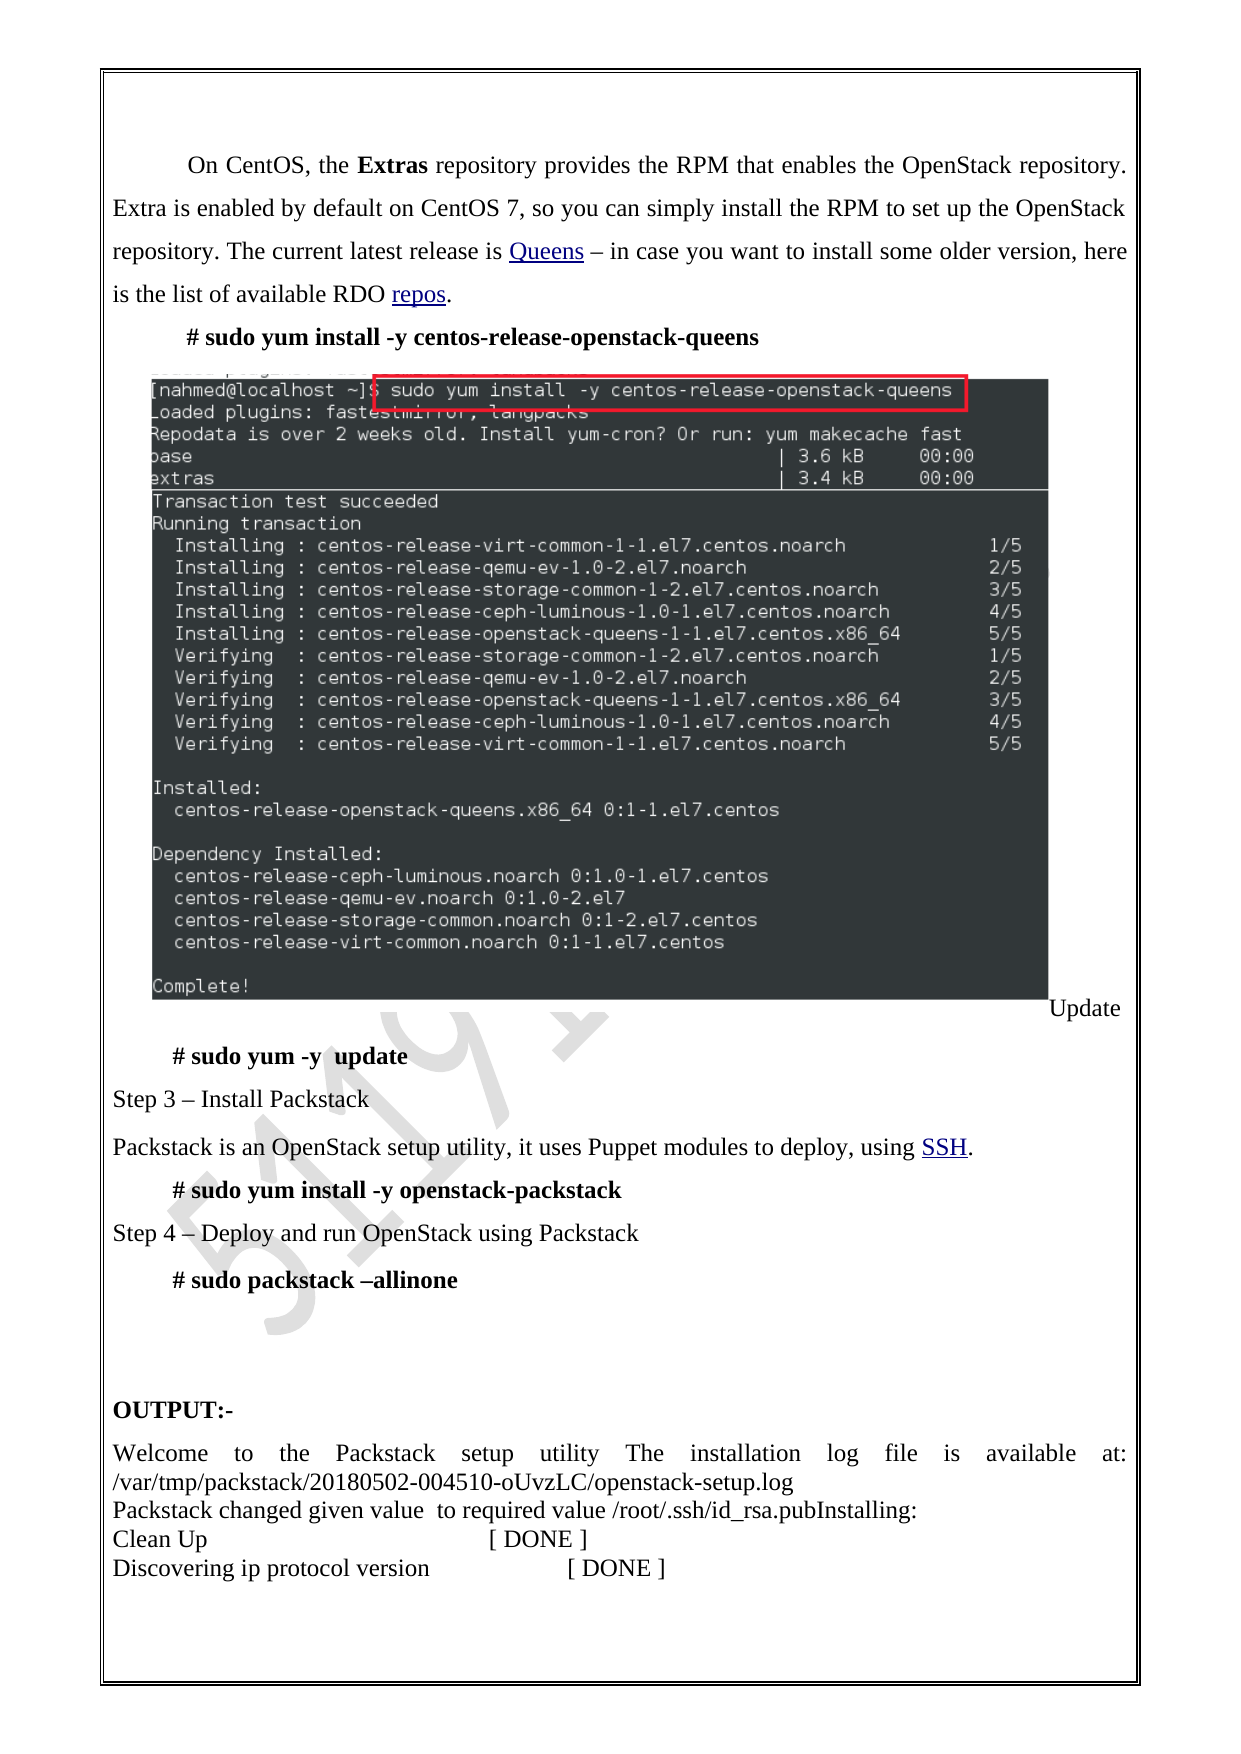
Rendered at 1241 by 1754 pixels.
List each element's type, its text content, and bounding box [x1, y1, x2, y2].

text # sudo yum -y update [112, 1041, 1128, 1069]
text Clean Up [ DONE ] [112, 1524, 1128, 1553]
text Packstack changed given value to required value /root/.ssh/id_rsa.pubInstalling: [112, 1496, 1128, 1524]
text # sudo yum install -y centos-release-openstack-queens [112, 322, 1128, 351]
text Discovering ip protocol version [ DONE ] [112, 1553, 1128, 1582]
text Step 3 – Install Packstack [112, 1084, 1128, 1113]
picture [151, 374, 1049, 1012]
text OUTPUT:- [112, 1395, 1128, 1424]
text Packstack is an OpenStack setup utility, it uses Puppet modules to deploy, using SSH. [112, 1132, 1128, 1160]
text Update [112, 993, 1128, 1022]
text # sudo packstack –allinone [112, 1266, 1128, 1294]
text Step 4 – Deploy and run OpenStack using Packstack [112, 1218, 1128, 1247]
text On CentOS, the Extras repository provides the RPM that enables the OpenStack repository. Extra is enabled by default on CentOS 7, so you can simply install the RPM to set up the OpenStack repository. The current latest release is Queens – in case you want to install some older version, here is the list of available RDO repos. [112, 150, 1128, 308]
text # sudo yum install -y openstack-packstack [112, 1175, 1128, 1203]
text Welcome to the Packstack setup utility The installation log file is available at: /var/tmp/packstack/20180502-004510-oUvzLC/openstack-setup.log [112, 1438, 1128, 1496]
